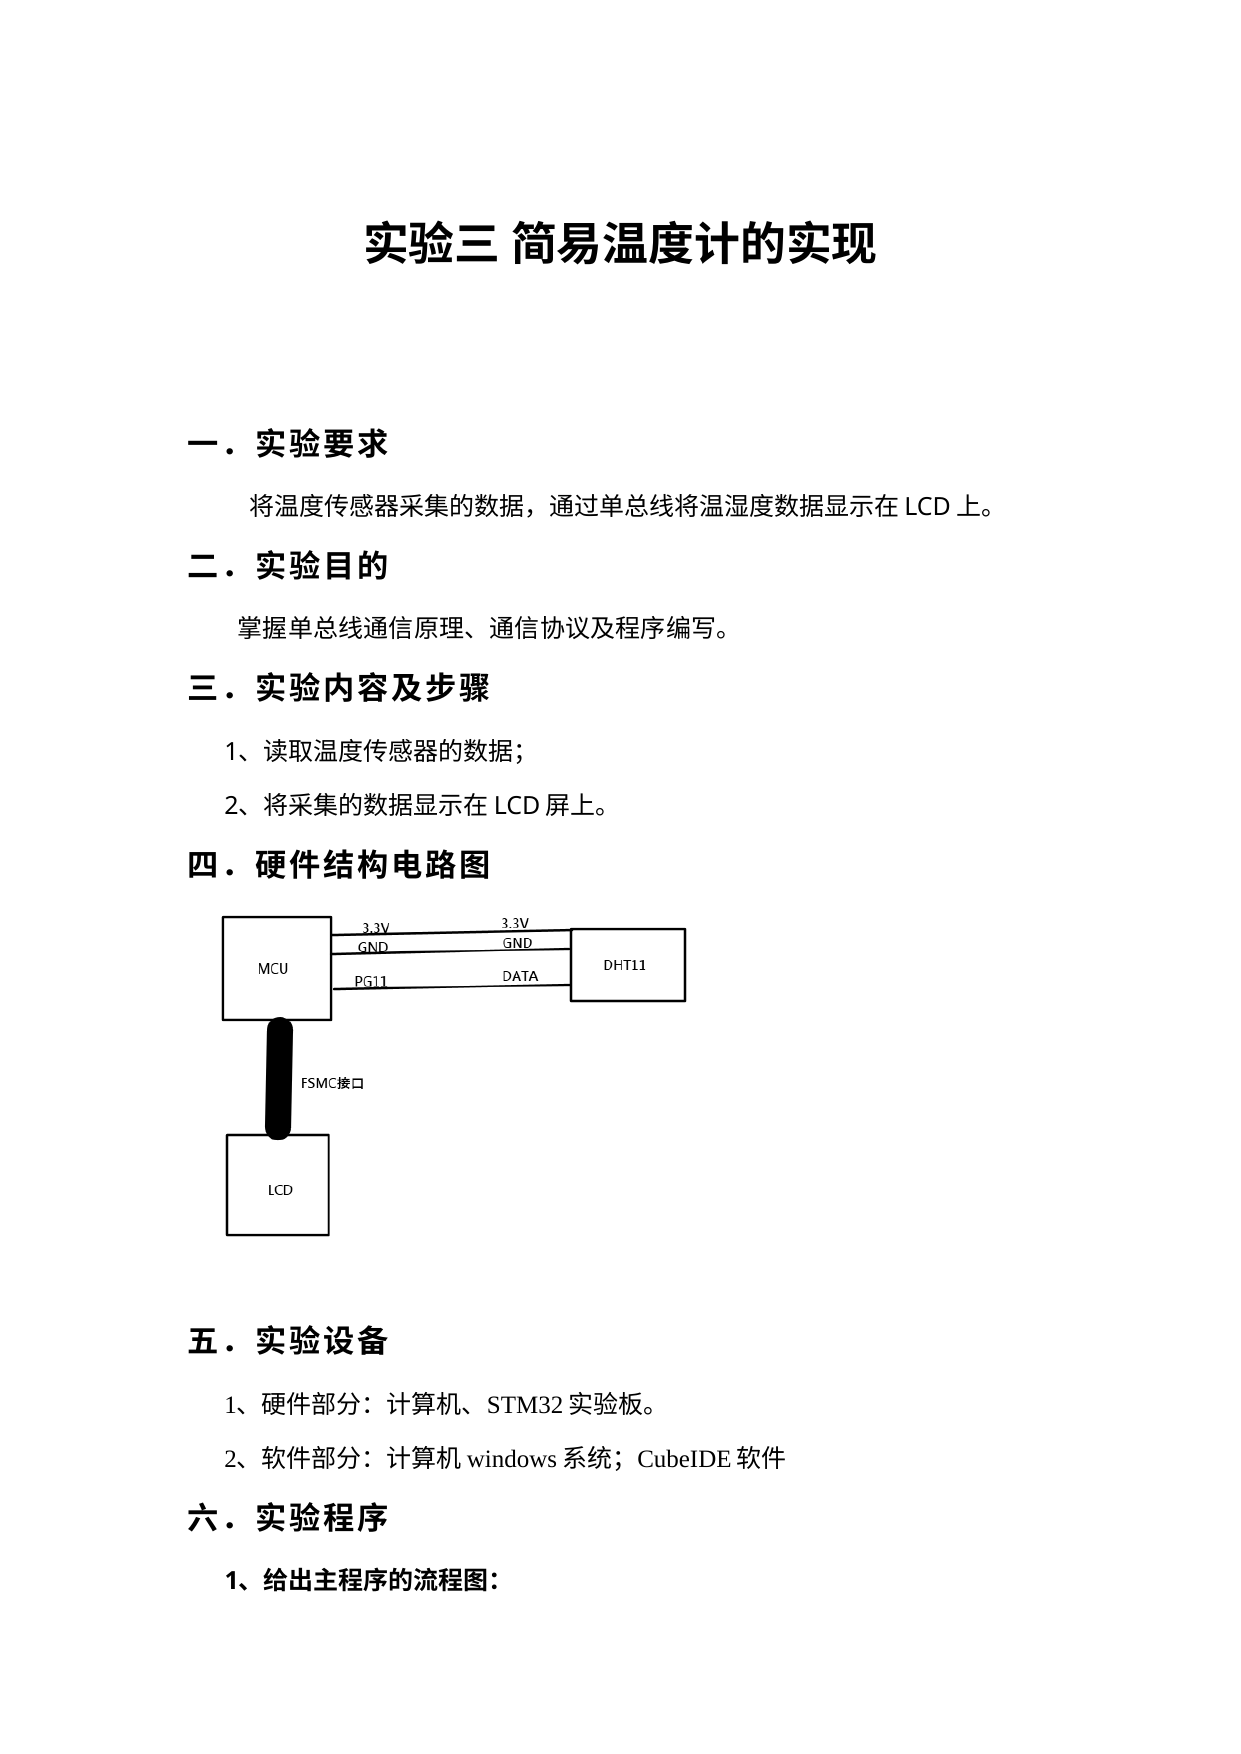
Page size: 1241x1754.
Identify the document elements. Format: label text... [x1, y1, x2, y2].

text 实验三 简易温度计的实现 [187, 191, 1053, 289]
text 二．实验目的 [187, 541, 1053, 586]
text 六．实验程序 [187, 1493, 1053, 1538]
text 将温度传感器采集的数据，通过单总线将温湿度数据显示在LCD上。 [187, 487, 1053, 523]
text 2、将采集的数据显示在LCD屏上。 [187, 786, 1053, 822]
text 1、硬件部分：计算机、STM32实验板。 [187, 1384, 1053, 1420]
text 三．实验内容及步骤 [187, 663, 1053, 708]
text 四．硬件结构电路图 [187, 840, 1053, 885]
text 五．实验设备 [187, 1316, 1053, 1361]
picture [190, 892, 703, 1257]
text 掌握单总线通信原理、通信协议及程序编写。 [187, 609, 1053, 645]
text 一．实验要求 [187, 419, 1053, 464]
text 1、读取温度传感器的数据； [187, 731, 1053, 767]
text 2、软件部分：计算机windows系统；CubeIDE软件 [187, 1438, 1053, 1475]
text 1、给出主程序的流程图： [224, 1561, 1053, 1597]
